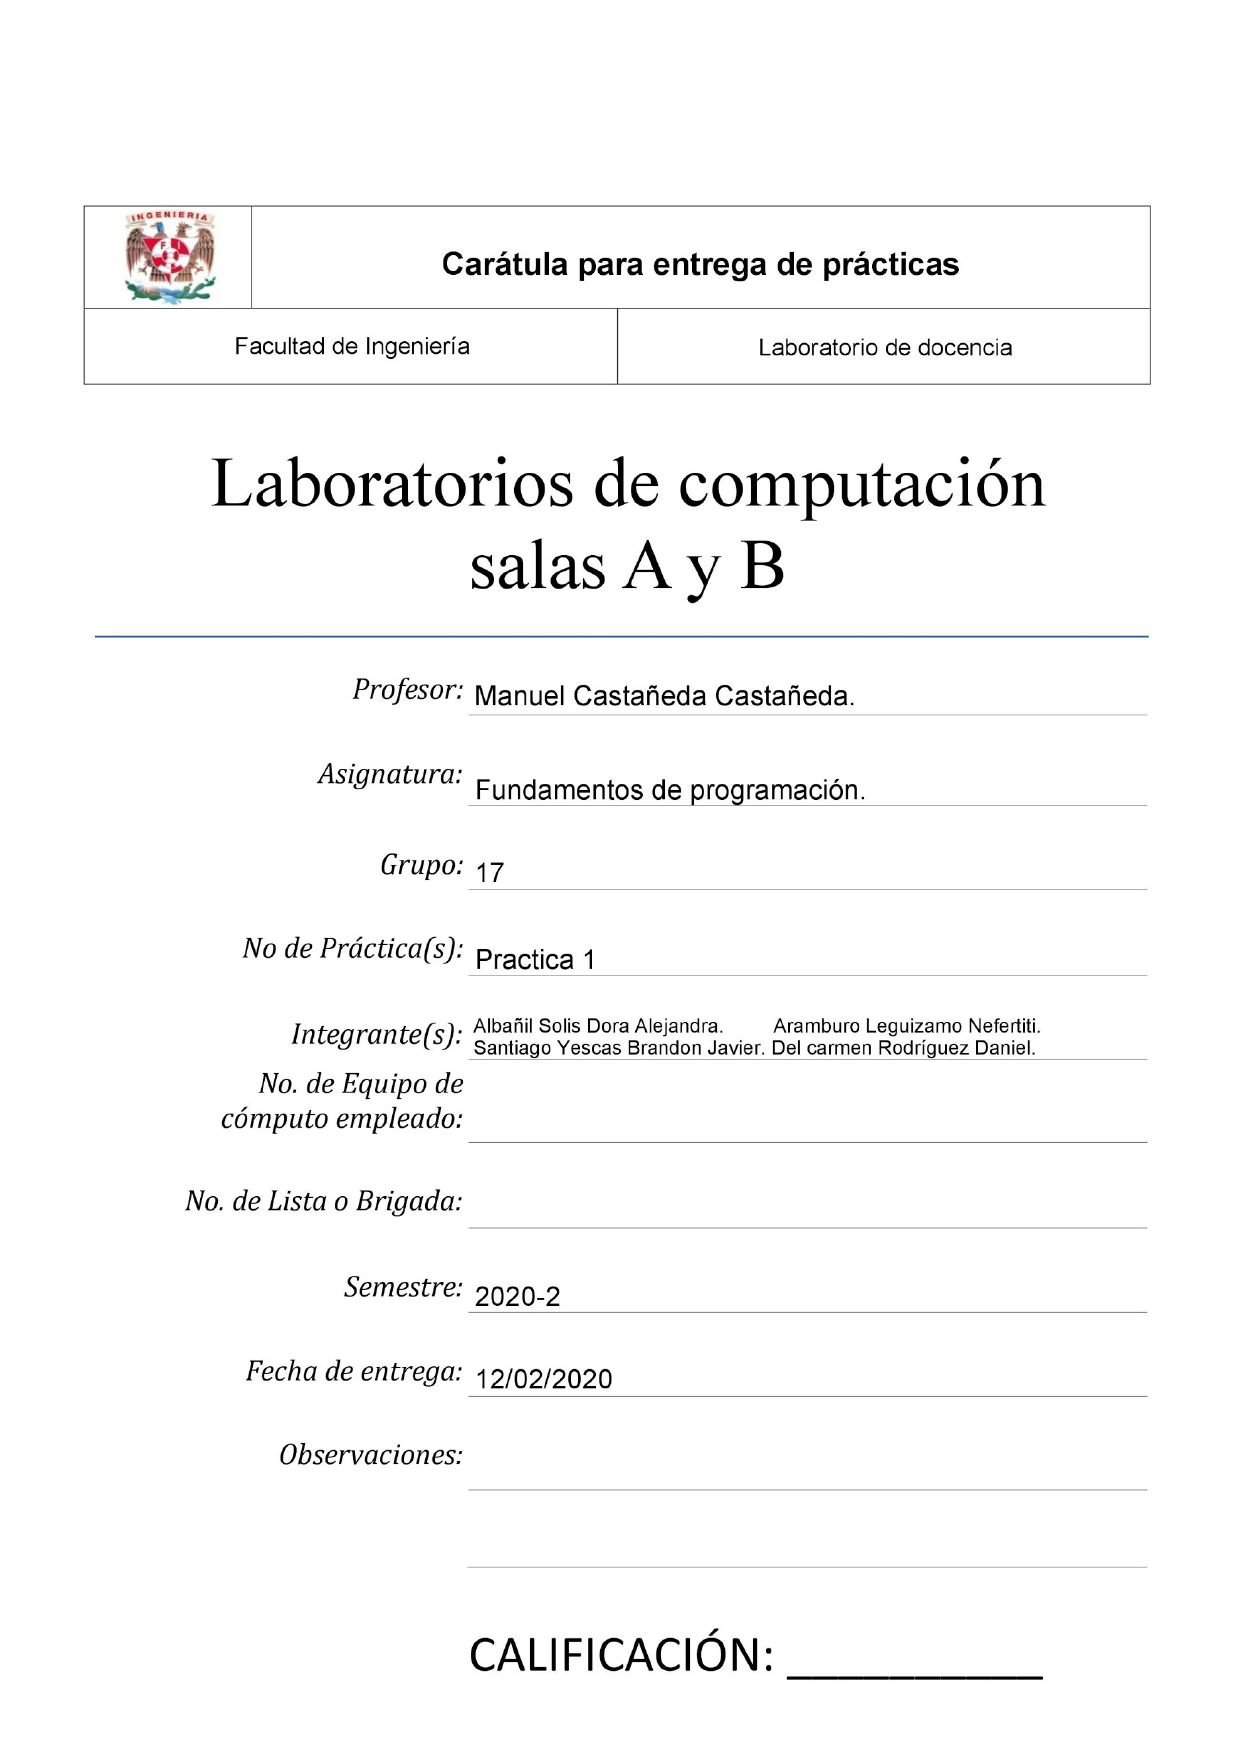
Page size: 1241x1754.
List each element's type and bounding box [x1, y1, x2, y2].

picture [0, 150, 1211, 1717]
